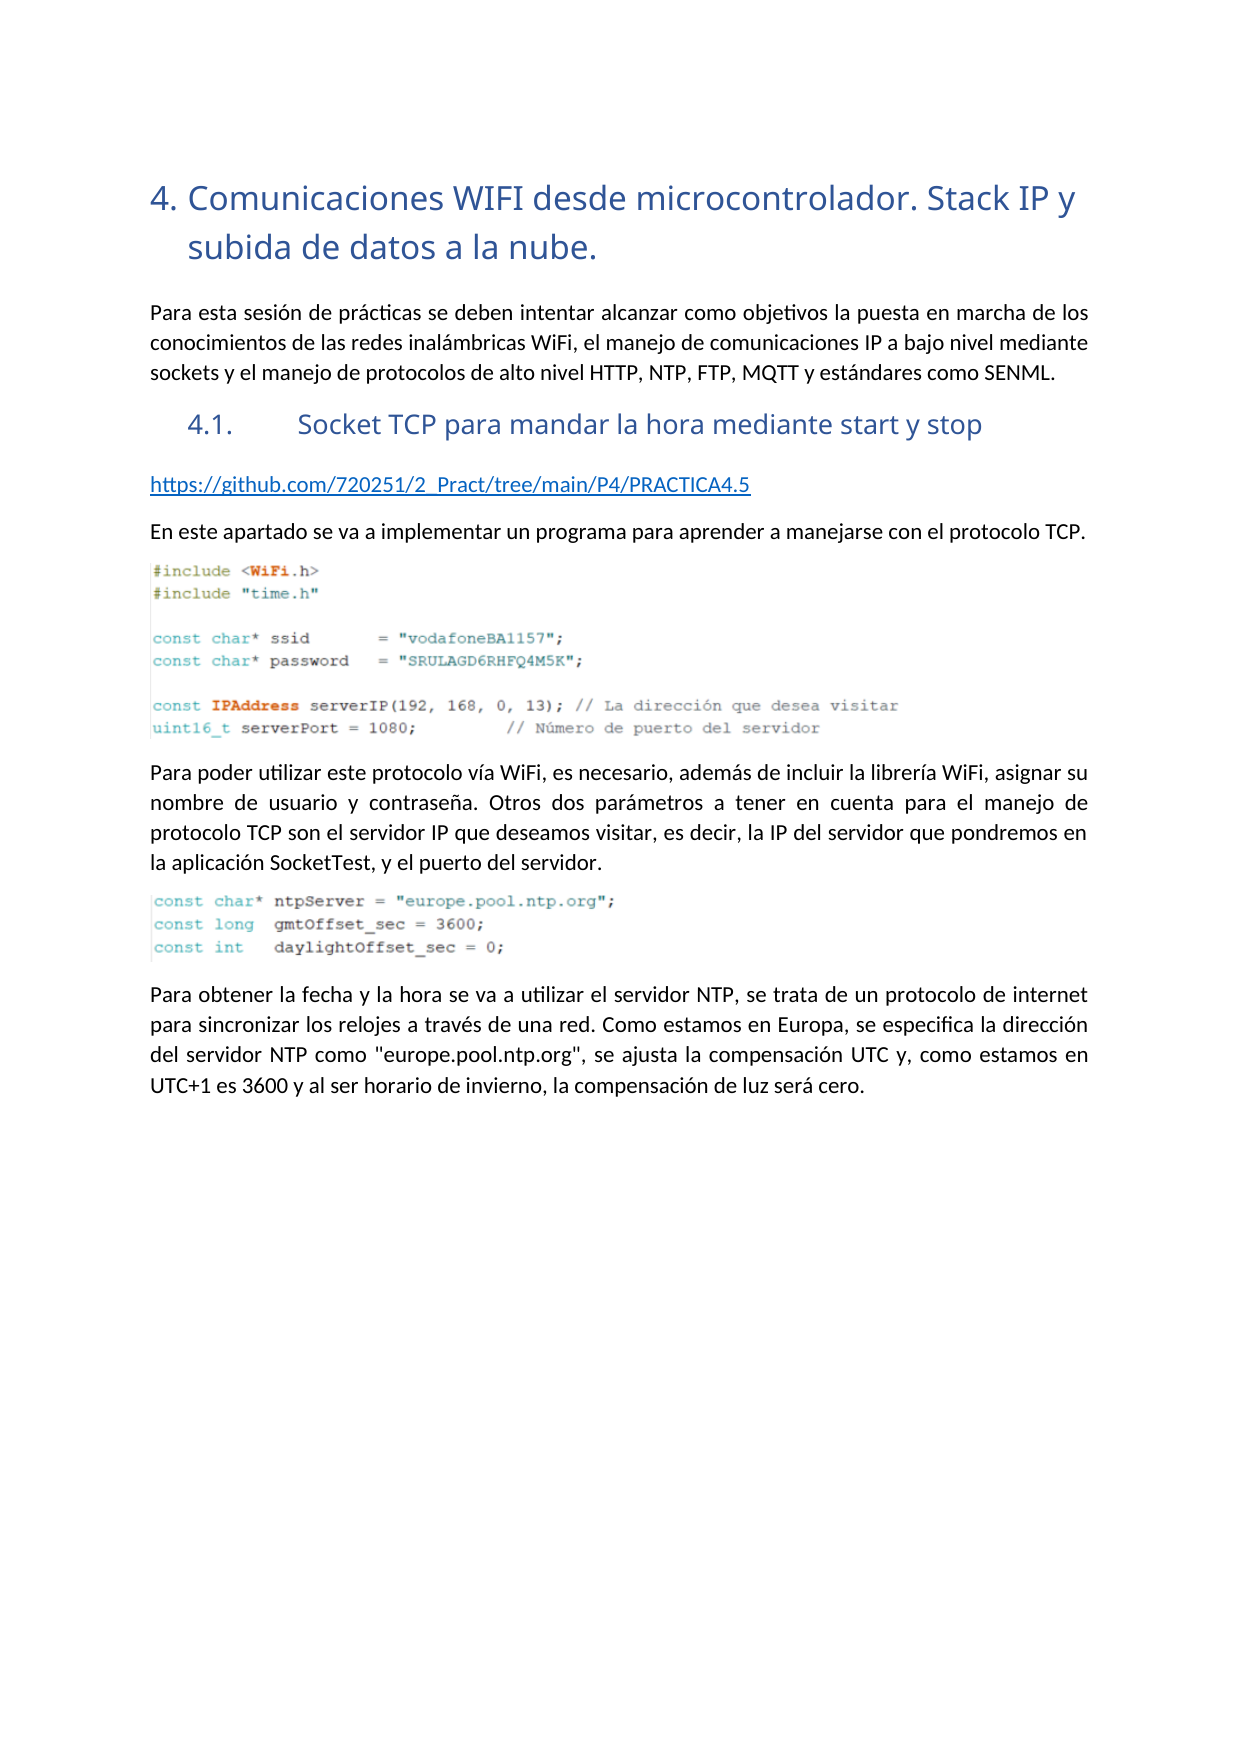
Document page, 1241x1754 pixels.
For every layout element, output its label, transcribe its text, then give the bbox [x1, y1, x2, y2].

picture [150, 895, 627, 962]
text Para poder utilizar este protocolo vía WiFi, es necesario, además de incluir la librería WiFi, asignar su nombre de usuario y contraseña. Otros dos parámetros a tener en cuenta para el manejo de protocolo TCP son el servidor IP que deseamos visitar, es decir, la IP del servidor que pondremos en la aplicación SocketTest, y el puerto del servidor. [150, 758, 1090, 876]
subtitle Comunicaciones WIFI desde microcontrolador. Stack IP y subida de datos a la nube. [150, 175, 1090, 269]
text https://github.com/720251/2_Pract/tree/main/P4/PRACTICA4.5 [150, 470, 1090, 498]
text Para esta sesión de prácticas se deben intentar alcanzar como objetivos la puesta en marcha de los conocimientos de las redes inalámbricas WiFi, el manejo de comunicaciones IP a bajo nivel mediante sockets y el manejo de protocolos de alto nivel HTTP, NTP, FTP, MQTT y estándares como SENML. [150, 298, 1090, 386]
subtitle Socket TCP para mandar la hora mediante start y stop [187, 405, 1090, 442]
text En este apartado se va a implementar un programa para aprender a manejarse con el protocolo TCP. [150, 517, 1090, 545]
text Para obtener la fecha y la hora se va a utilizar el servidor NTP, se trata de un protocolo de internet para sincronizar los relojes a través de una red. Como estamos en Europa, se especifica la dirección del servidor NTP como "europe.pool.ntp.org", se ajusta la compensación UTC y, como estamos en UTC+1 es 3600 y al ser horario de invierno, la compensación de luz será cero. [150, 980, 1090, 1099]
picture [150, 563, 899, 739]
